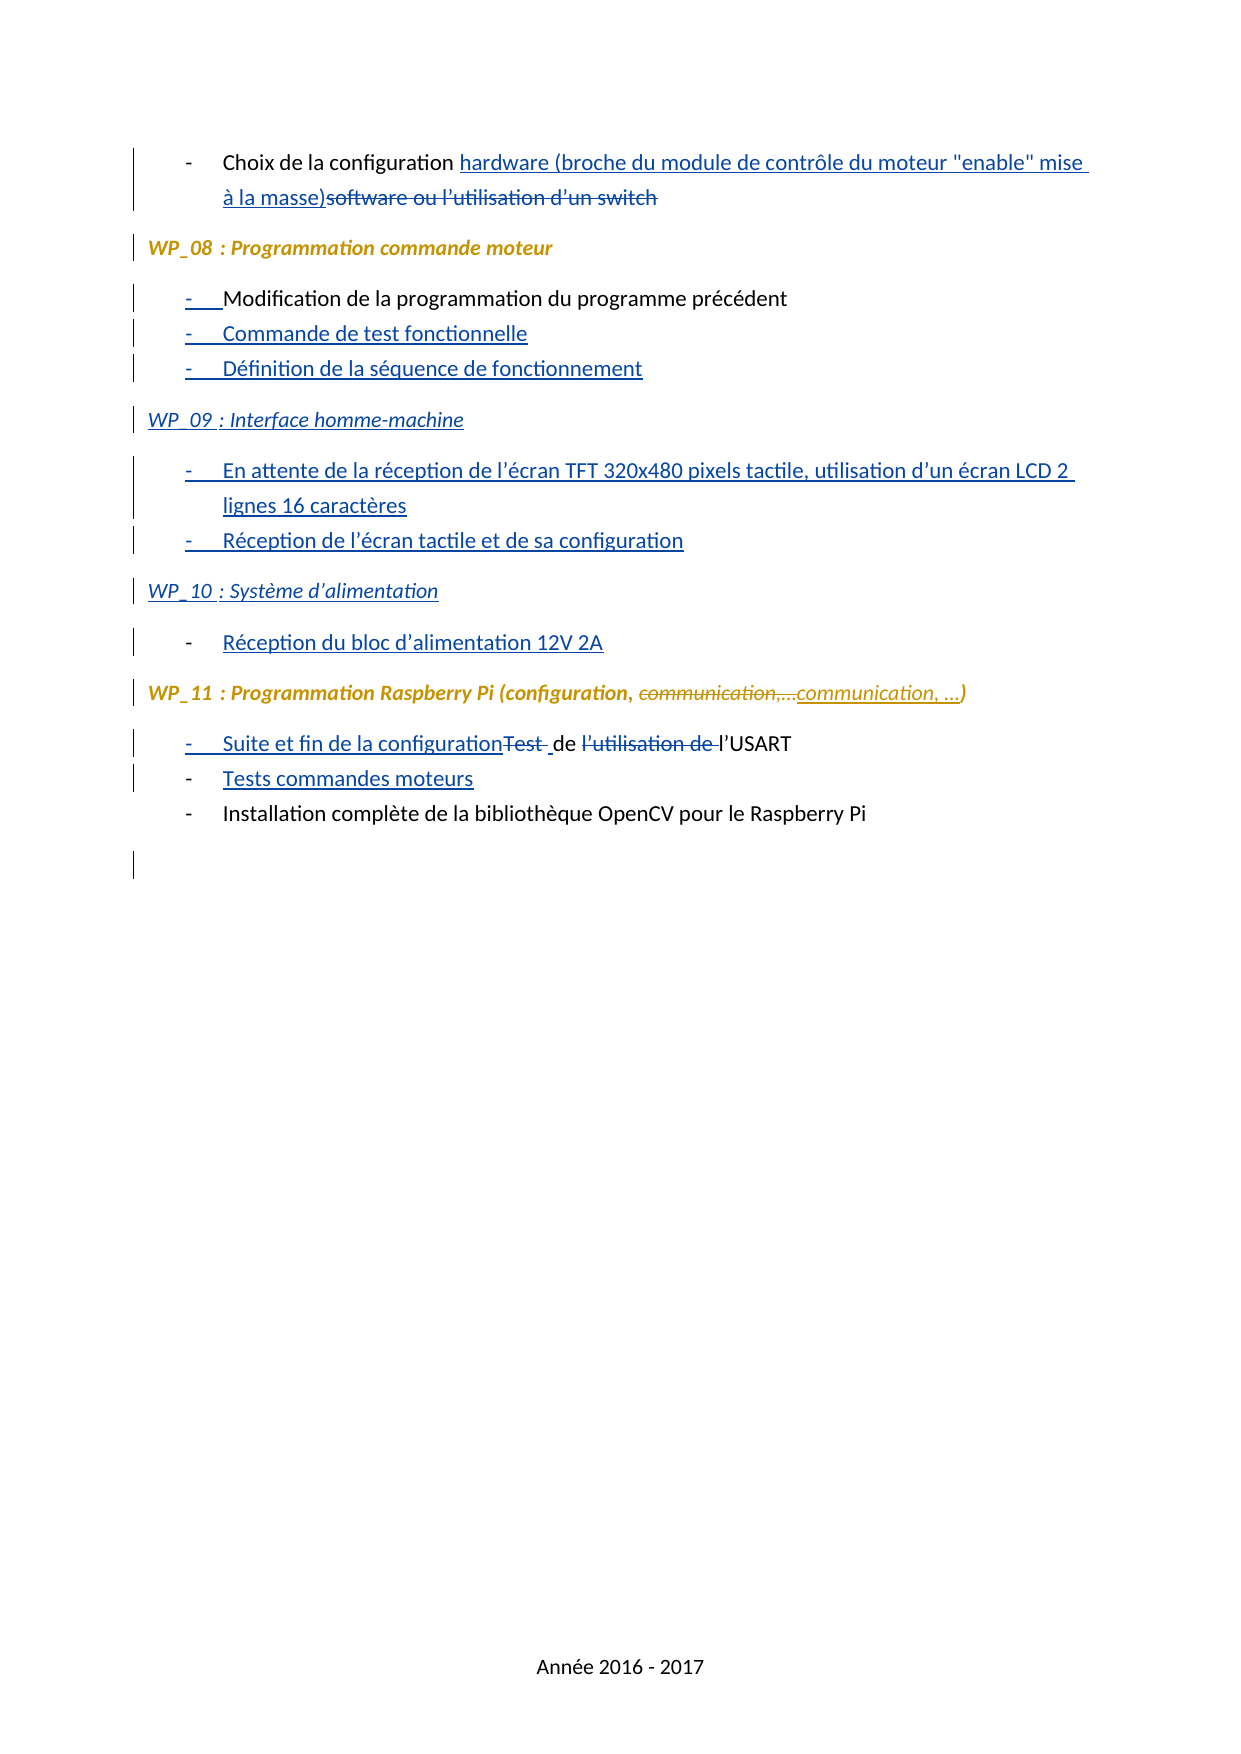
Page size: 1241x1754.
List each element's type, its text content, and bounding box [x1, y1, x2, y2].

list Installation complète de la bibliothèque OpenCV pour le Raspberry Pi [185, 799, 1092, 827]
list Choix de la configuration [185, 148, 1092, 211]
text WP_08 : Programmation commande moteur [148, 234, 1092, 261]
text WP_11 : Programmation Raspberry Pi (configuration, ) [148, 679, 1092, 706]
list Modification de la programmation du programme précédent [185, 284, 1092, 312]
list de l’USART [185, 729, 1092, 757]
